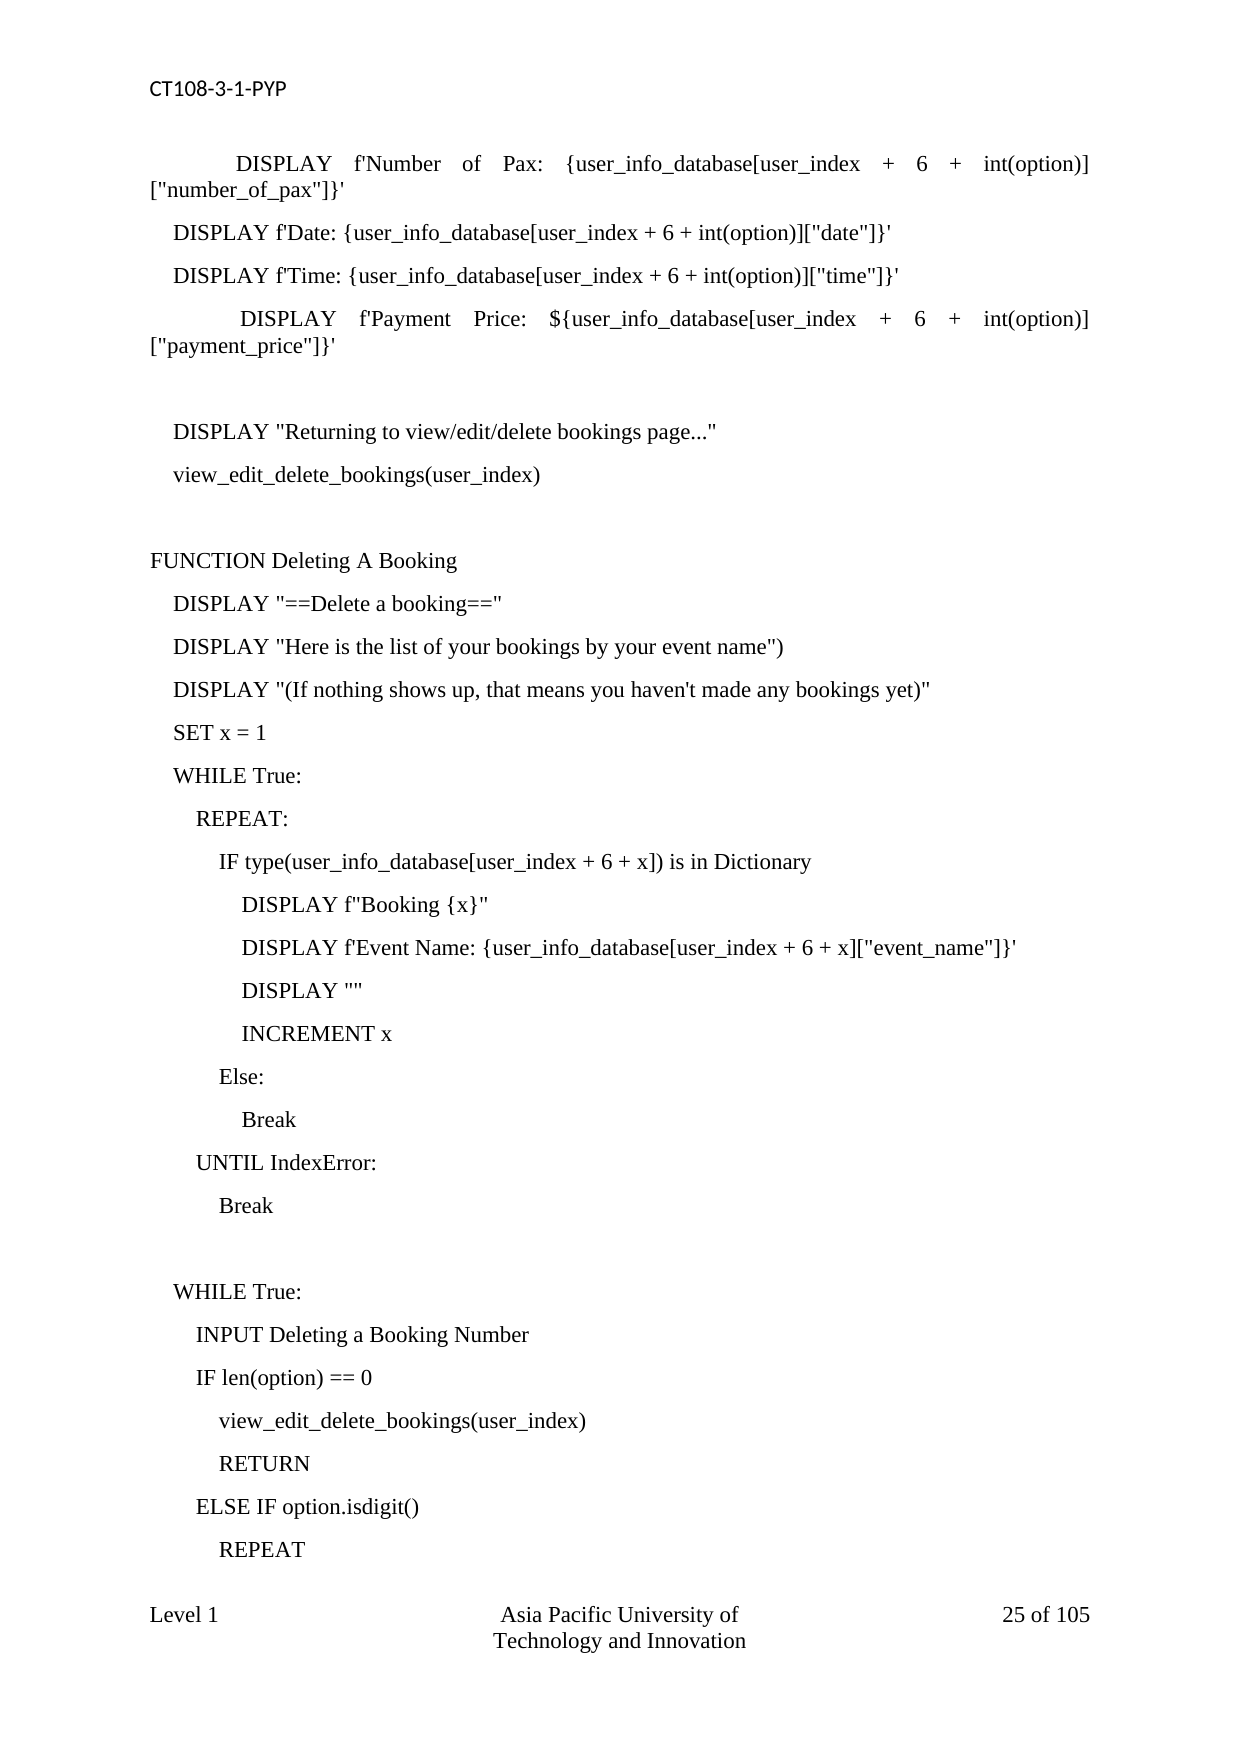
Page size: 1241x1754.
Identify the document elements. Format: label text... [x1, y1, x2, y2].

text ELSE IF option.isdigit() [150, 1493, 1090, 1520]
text REPEAT [150, 1536, 1090, 1563]
text DISPLAY f'Payment Price: ${user_info_database[user_index + 6 + int(option)]["payment_price"]}' [150, 305, 1090, 358]
text REPEAT: [150, 805, 1090, 831]
text DISPLAY f'Number of Pax: {user_info_database[user_index + 6 + int(option)]["number_of_pax"]}' [150, 150, 1090, 203]
text IF type(user_info_database[user_index + 6 + x]) is in Dictionary [150, 848, 1090, 874]
text DISPLAY f'Event Name: {user_info_database[user_index + 6 + x]["event_name"]}' [150, 934, 1090, 960]
text IF len(option) == 0 [150, 1364, 1090, 1391]
text DISPLAY "Here is the list of your bookings by your event name") [150, 633, 1090, 659]
text DISPLAY f'Date: {user_info_database[user_index + 6 + int(option)]["date"]}' [150, 219, 1090, 246]
text WHILE True: [150, 762, 1090, 788]
text RETURN [150, 1450, 1090, 1477]
text WHILE True: [150, 1278, 1090, 1304]
text view_edit_delete_bookings(user_index) [150, 1407, 1090, 1434]
text UNTIL IndexError: [150, 1149, 1090, 1176]
text DISPLAY "" [150, 977, 1090, 1003]
text view_edit_delete_bookings(user_index) [150, 461, 1090, 487]
text Else: [150, 1063, 1090, 1089]
text INPUT Deleting a Booking Number [150, 1321, 1090, 1348]
text SET x = 1 [150, 719, 1090, 745]
text DISPLAY "(If nothing shows up, that means you haven't made any bookings yet)" [150, 676, 1090, 702]
text DISPLAY "==Delete a booking==" [150, 590, 1090, 616]
text DISPLAY f"Booking {x}" [150, 891, 1090, 917]
text DISPLAY f'Time: {user_info_database[user_index + 6 + int(option)]["time"]}' [150, 262, 1090, 289]
text Break [150, 1106, 1090, 1132]
text DISPLAY "Returning to view/edit/delete bookings page..." [150, 418, 1090, 444]
text INCREMENT x [150, 1020, 1090, 1046]
text Break [150, 1192, 1090, 1218]
text FUNCTION Deleting A Booking [150, 547, 1090, 573]
